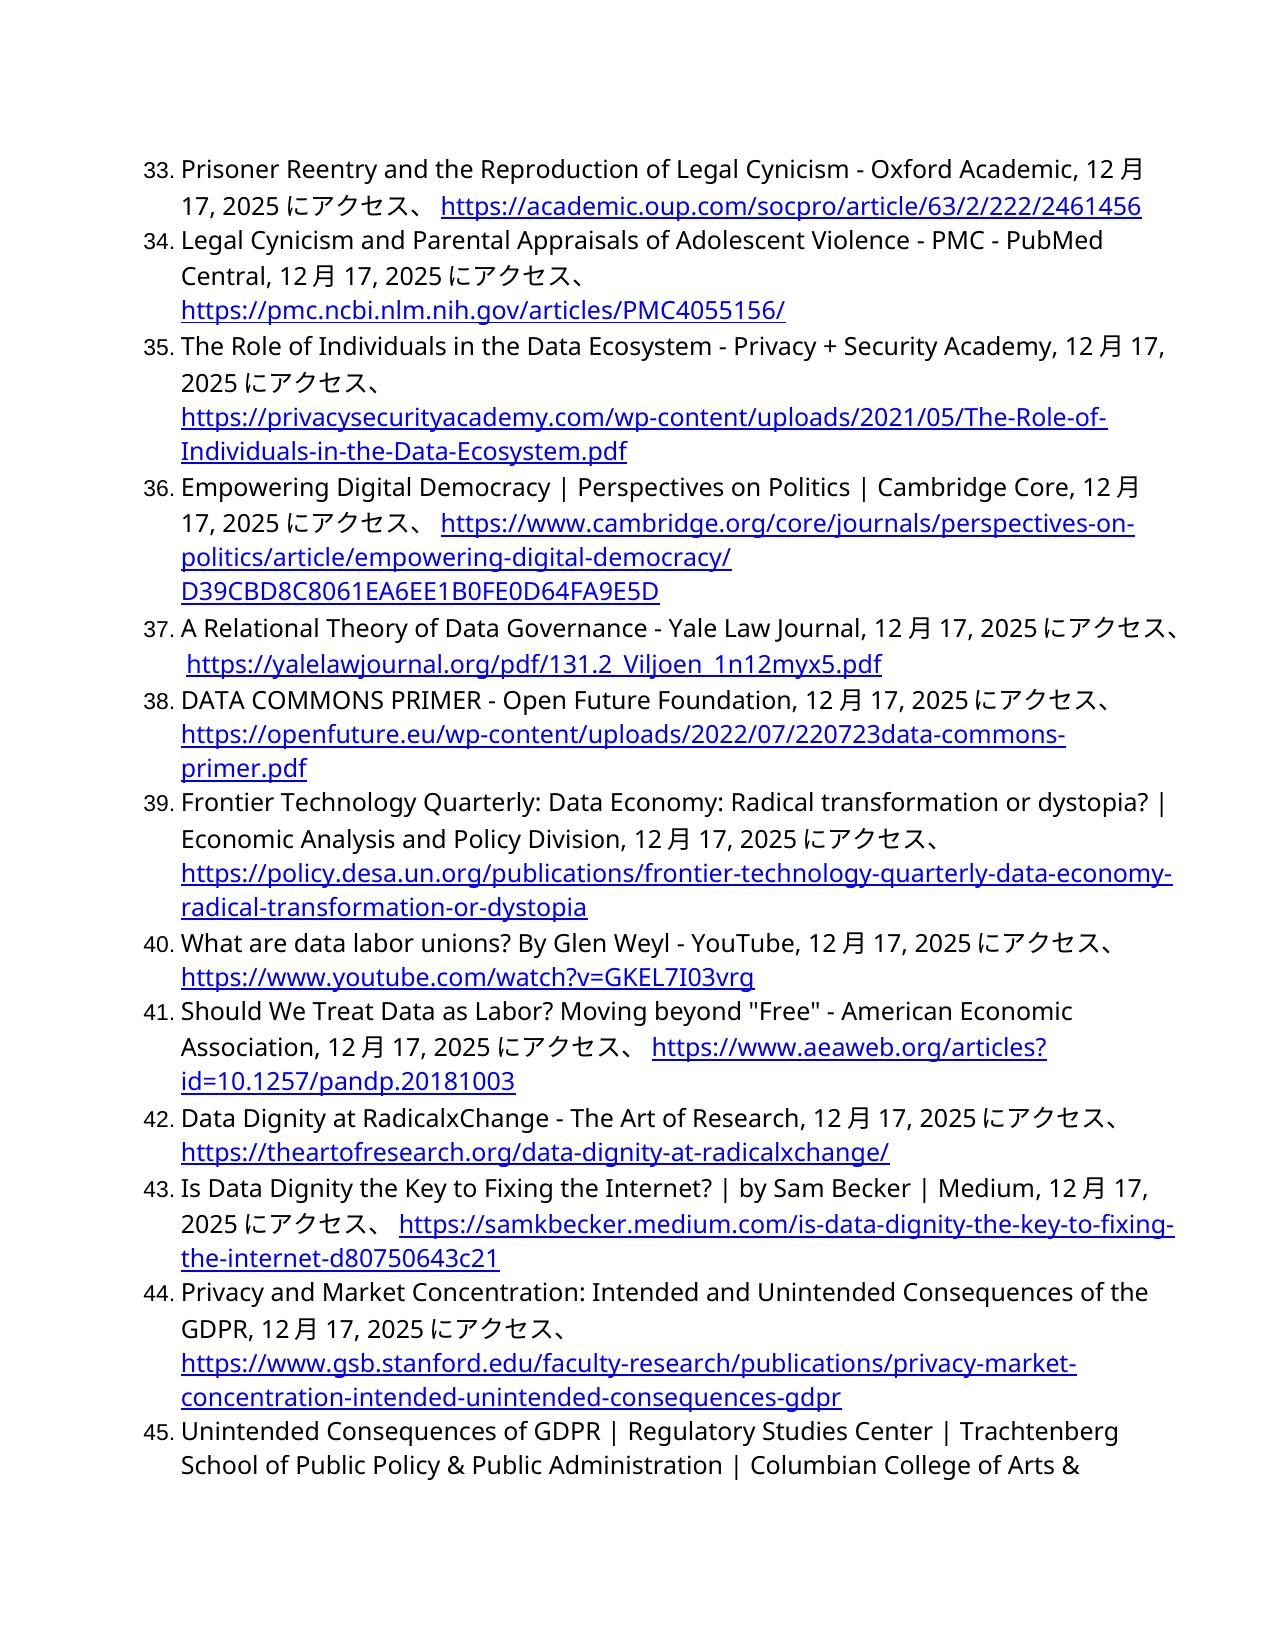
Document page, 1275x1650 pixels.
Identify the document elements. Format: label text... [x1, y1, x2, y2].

list Empowering Digital Democracy | Perspectives on Politics | Cambridge Core, 12月 17, 2025にアクセス、 https://www.cambridge.org/core/journals/perspectives-on-politics/article/empowering-digital-democracy/D39CBD8C8061EA6EE1B0FE0D64FA9E5D [143, 467, 1181, 608]
list The Role of Individuals in the Data Ecosystem - Privacy + Security Academy, 12月 17, 2025にアクセス、 https://privacysecurityacademy.com/wp-content/uploads/2021/05/The-Role-of-Individuals-in-the-Data-Ecosystem.pdf [143, 327, 1181, 467]
list Is Data Dignity the Key to Fixing the Internet? | by Sam Becker | Medium, 12月 17, 2025にアクセス、 https://samkbecker.medium.com/is-data-dignity-the-key-to-fixing-the-internet-d80750643c21 [143, 1168, 1181, 1275]
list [143, 1413, 1181, 1482]
list Should We Treat Data as Labor? Moving beyond "Free" - American Economic Association, 12月 17, 2025にアクセス、 https://www.aeaweb.org/articles?id=10.1257/pandp.20181003 [143, 994, 1181, 1098]
list Legal Cynicism and Parental Appraisals of Adolescent Violence - PMC - PubMed Central, 12月 17, 2025にアクセス、 https://pmc.ncbi.nlm.nih.gov/articles/PMC4055156/ [143, 222, 1181, 327]
list DATA COMMONS PRIMER - Open Future Foundation, 12月 17, 2025にアクセス、 https://openfuture.eu/wp-content/uploads/2022/07/220723data-commons-primer.pdf [143, 681, 1181, 785]
list Prisoner Reentry and the Reproduction of Legal Cynicism - Oxford Academic, 12月 17, 2025にアクセス、 https://academic.oup.com/socpro/article/63/2/222/2461456 [143, 150, 1181, 222]
list Data Dignity at RadicalxChange - The Art of Research, 12月 17, 2025にアクセス、 https://theartofresearch.org/data-dignity-at-radicalxchange/ [143, 1098, 1181, 1168]
list A Relational Theory of Data Governance - Yale Law Journal, 12月 17, 2025にアクセス、 https://yalelawjournal.org/pdf/131.2_Viljoen_1n12myx5.pdf [143, 608, 1181, 681]
list Privacy and Market Concentration: Intended and Unintended Consequences of the GDPR, 12月 17, 2025にアクセス、 https://www.gsb.stanford.edu/faculty-research/publications/privacy-market-concentration-intended-unintended-consequences-gdpr [143, 1275, 1181, 1413]
list Frontier Technology Quarterly: Data Economy: Radical transformation or dystopia? | Economic Analysis and Policy Division, 12月 17, 2025にアクセス、 https://policy.desa.un.org/publications/frontier-technology-quarterly-data-economy-radical-transformation-or-dystopia [143, 785, 1181, 923]
list What are data labor unions? By Glen Weyl - YouTube, 12月 17, 2025にアクセス、 https://www.youtube.com/watch?v=GKEL7I03vrg [143, 923, 1181, 994]
